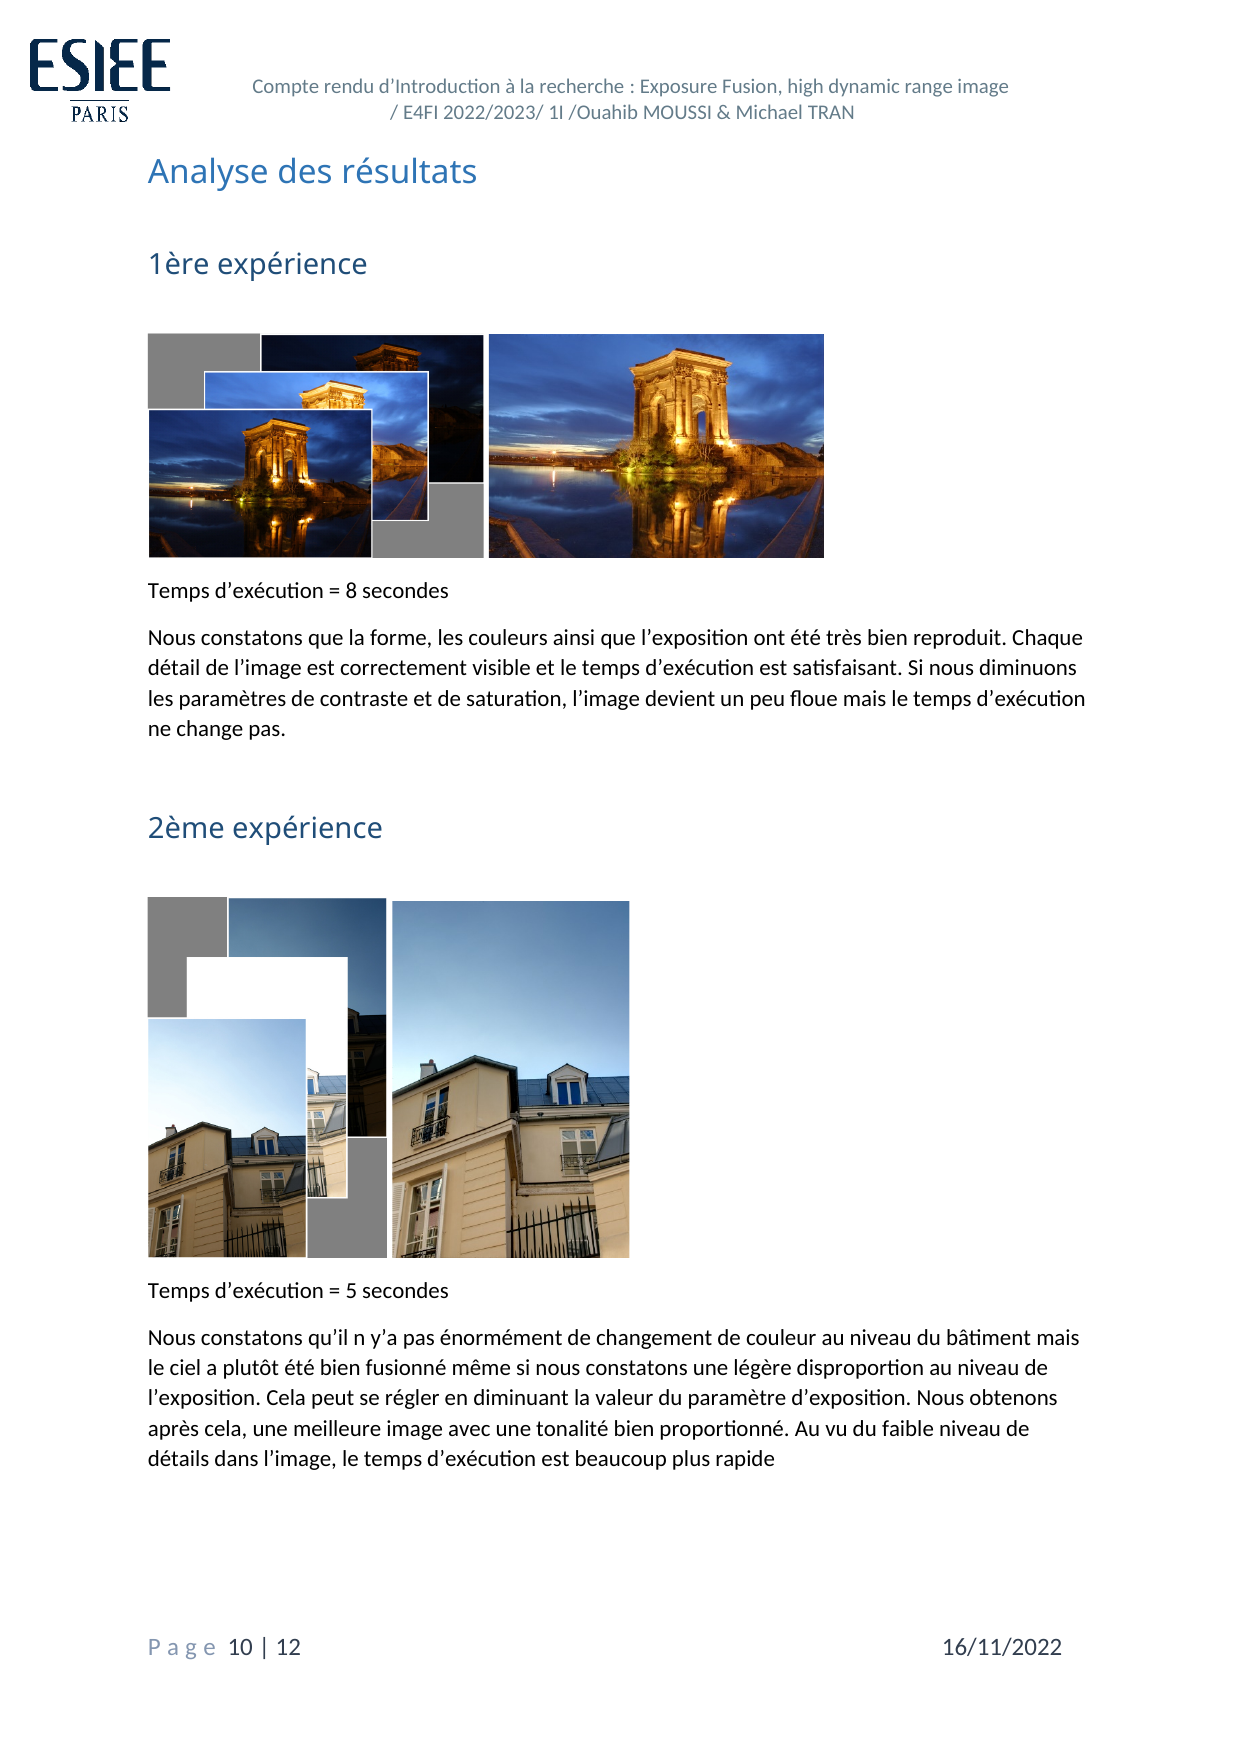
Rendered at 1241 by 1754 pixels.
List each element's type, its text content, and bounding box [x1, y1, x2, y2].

subtitle Analyse des résultats [148, 148, 1093, 193]
picture [29, 39, 171, 122]
picture [392, 901, 630, 1258]
subtitle 2ème expérience [148, 808, 1093, 847]
text Temps d’exécution = 5 secondes [148, 1276, 1093, 1304]
subtitle 1ère expérience [148, 243, 1093, 283]
text Temps d’exécution = 8 secondes [148, 576, 1093, 604]
text Nous constatons qu’il n y’a pas énormément de changement de couleur au niveau du bâtiment mais le ciel a plutôt été bien fusionné même si nous constatons une légère disproportion au niveau de l’exposition. Cela peut se régler en diminuant la valeur du paramètre d’exposition. Nous obtenons après cela, une meilleure image avec une tonalité bien proportionné. Au vu du faible niveau de détails dans l’image, le temps d’exécution est beaucoup plus rapide [148, 1323, 1093, 1472]
picture [147, 333, 484, 558]
picture [488, 334, 824, 558]
text Nous constatons que la forme, les couleurs ainsi que l’exposition ont été très bien reproduit. Chaque détail de l’image est correctement visible et le temps d’exécution est satisfaisant. Si nous diminuons les paramètres de contraste et de saturation, l’image devient un peu floue mais le temps d’exécution ne change pas. [148, 623, 1093, 742]
picture [147, 897, 387, 1258]
